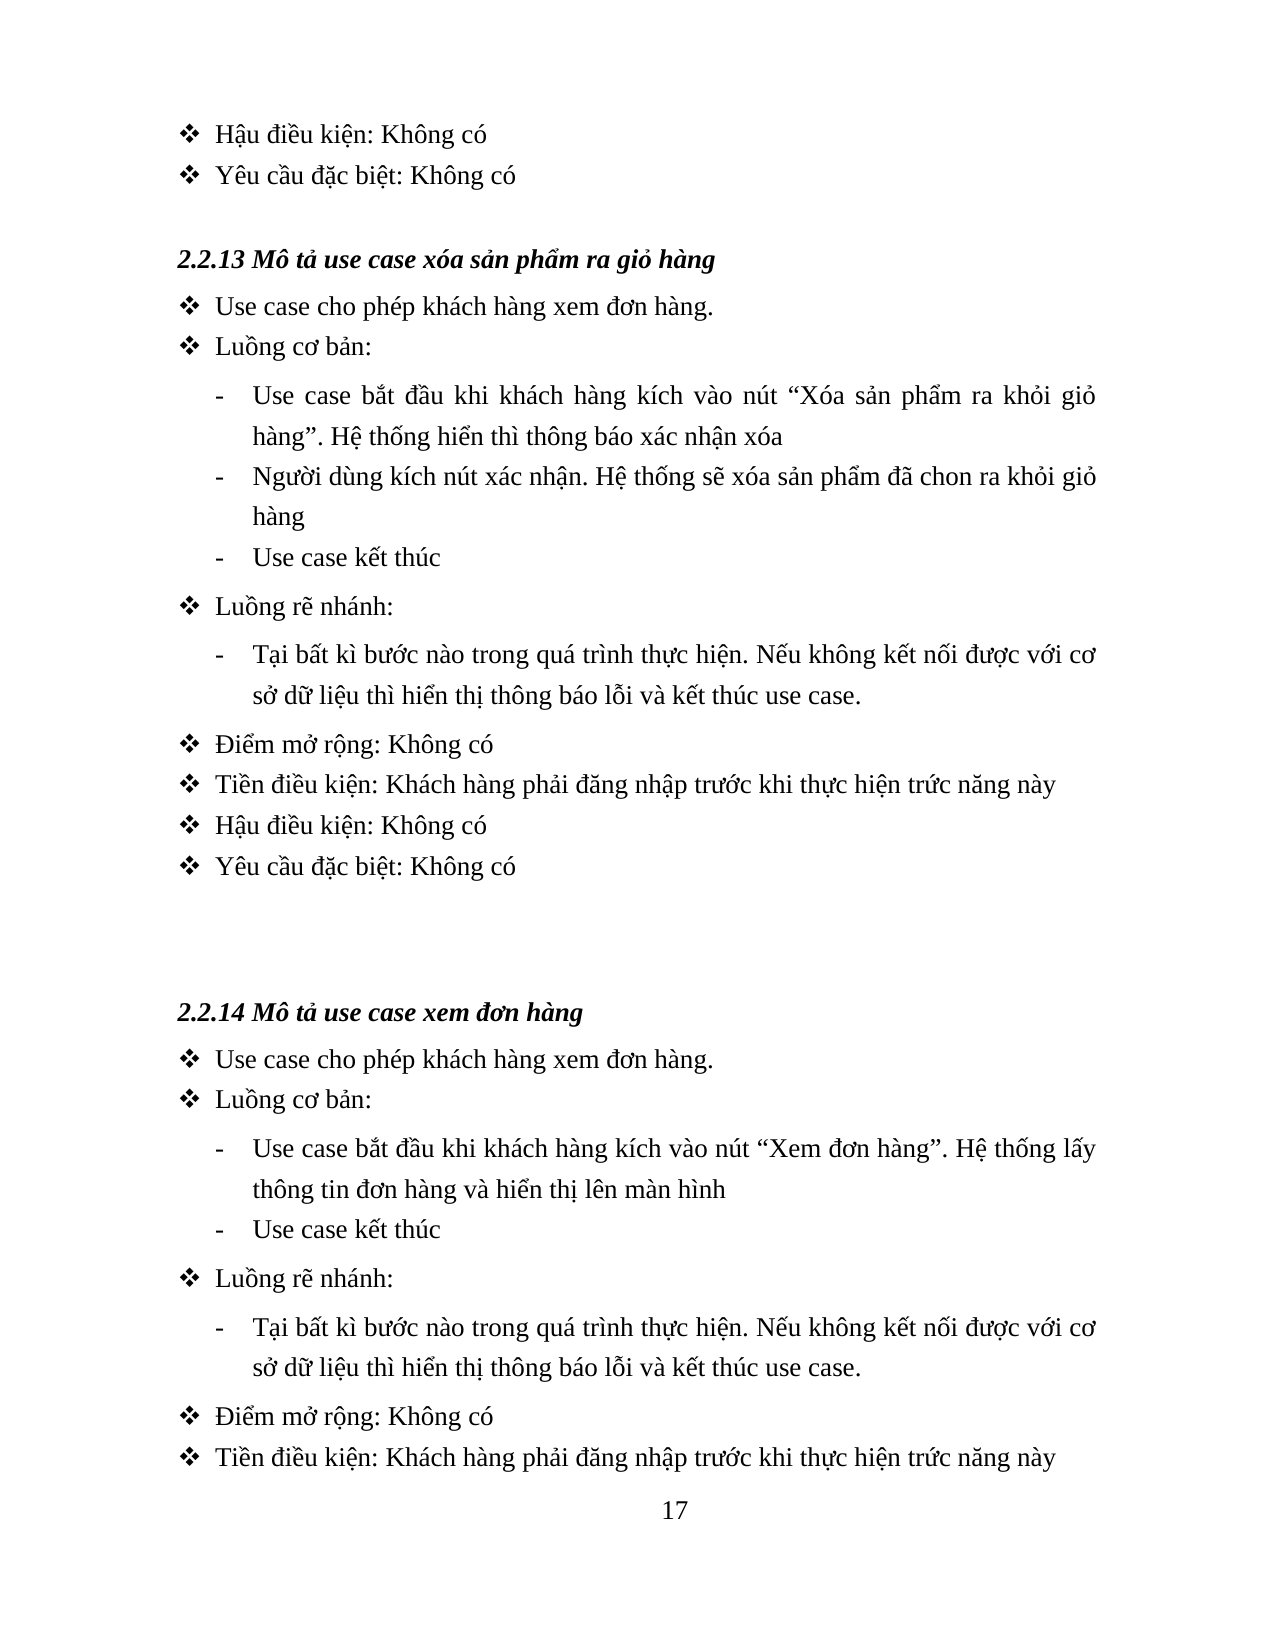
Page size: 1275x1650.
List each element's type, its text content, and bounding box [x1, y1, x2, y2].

text Yêu cầu đặc biệt: Không có [177, 850, 1098, 881]
text Tại bất kì bước nào trong quá trình thực hiện. Nếu không kết nối được với cơ sở dữ liệu thì hiển thị thông báo lỗi và kết thúc use case. [215, 1311, 1098, 1382]
text Hậu điều kiện: Không có [177, 809, 1098, 840]
subtitle Mô tả use case xem đơn hàng [177, 996, 1098, 1027]
text Tại bất kì bước nào trong quá trình thực hiện. Nếu không kết nối được với cơ sở dữ liệu thì hiển thị thông báo lỗi và kết thúc use case. [215, 639, 1098, 710]
text Luồng rẽ nhánh: [177, 1262, 1098, 1293]
text Luồng cơ bản: [177, 330, 1098, 362]
text Use case bắt đầu khi khách hàng kích vào nút “Xóa sản phẩm ra khỏi giỏ hàng”. Hệ thống hiển thì thông báo xác nhận xóa [215, 379, 1098, 451]
text Người dùng kích nút xác nhận. Hệ thống sẽ xóa sản phẩm đã chon ra khỏi giỏ hàng [215, 460, 1098, 532]
text Luồng rẽ nhánh: [177, 590, 1098, 621]
text Hậu điều kiện: Không có [177, 118, 1098, 149]
text Use case cho phép khách hàng xem đơn hàng. [177, 1043, 1098, 1074]
text Use case cho phép khách hàng xem đơn hàng. [177, 290, 1098, 321]
text Tiền điều kiện: Khách hàng phải đăng nhập trước khi thực hiện trức năng này [177, 768, 1098, 800]
subtitle Mô tả use case xóa sản phẩm ra giỏ hàng [177, 243, 1098, 274]
text Điểm mở rộng: Không có [177, 1400, 1098, 1431]
text Luồng cơ bản: [177, 1083, 1098, 1115]
text Điểm mở rộng: Không có [177, 728, 1098, 759]
text Tiền điều kiện: Khách hàng phải đăng nhập trước khi thực hiện trức năng này [177, 1441, 1098, 1472]
text Use case kết thúc [215, 541, 1098, 572]
text Use case bắt đầu khi khách hàng kích vào nút “Xem đơn hàng”. Hệ thống lấy thông tin đơn hàng và hiển thị lên màn hình [215, 1132, 1098, 1204]
text Yêu cầu đặc biệt: Không có [177, 159, 1098, 190]
text Use case kết thúc [215, 1213, 1098, 1244]
